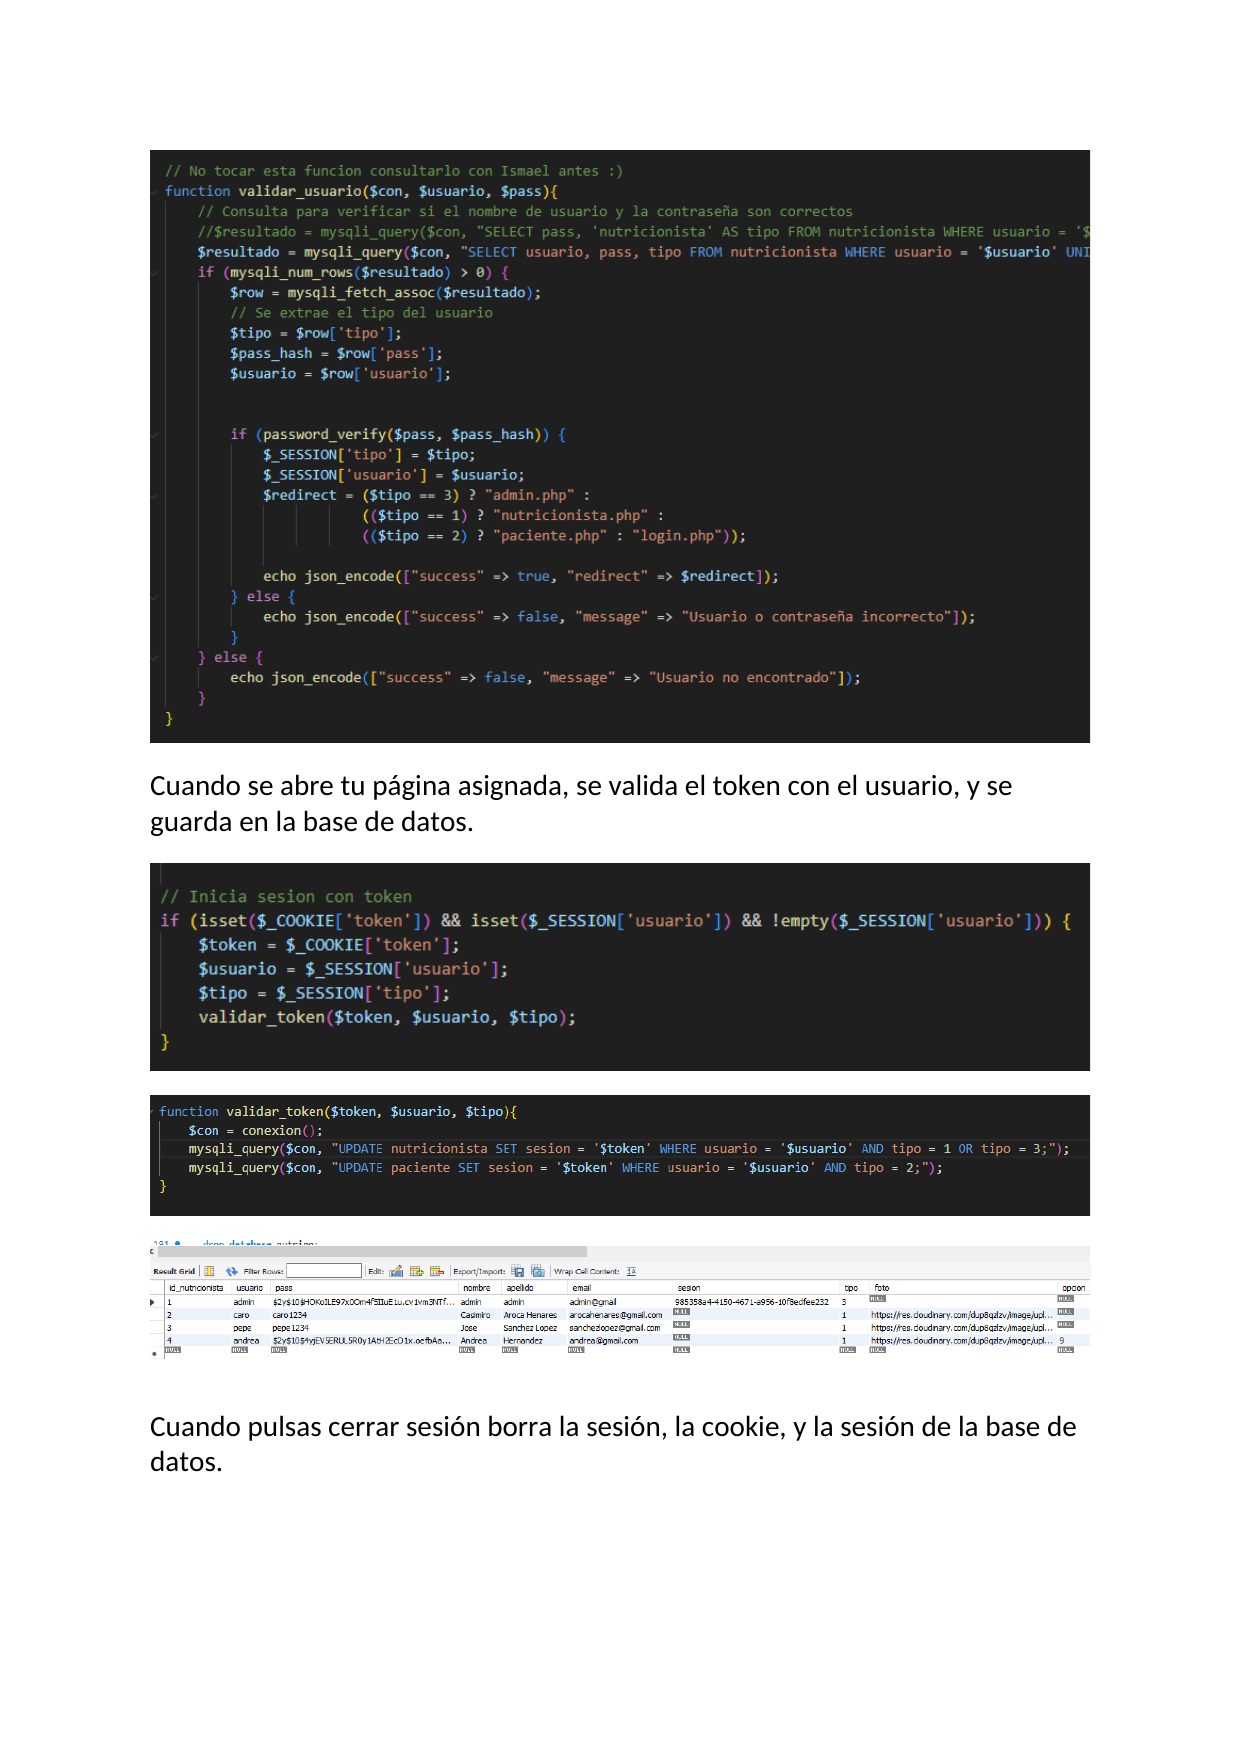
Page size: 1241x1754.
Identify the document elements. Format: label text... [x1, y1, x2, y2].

picture [150, 1240, 1091, 1383]
text Cuando se abre tu página asignada, se valida el token con el usuario, y se guarda en la base de datos. [150, 767, 1090, 838]
picture [150, 863, 1091, 1071]
picture [150, 150, 1091, 743]
text Cuando pulsas cerrar sesión borra la sesión, la cookie, y la sesión de la base de datos. [150, 1408, 1090, 1479]
picture [150, 1095, 1091, 1216]
